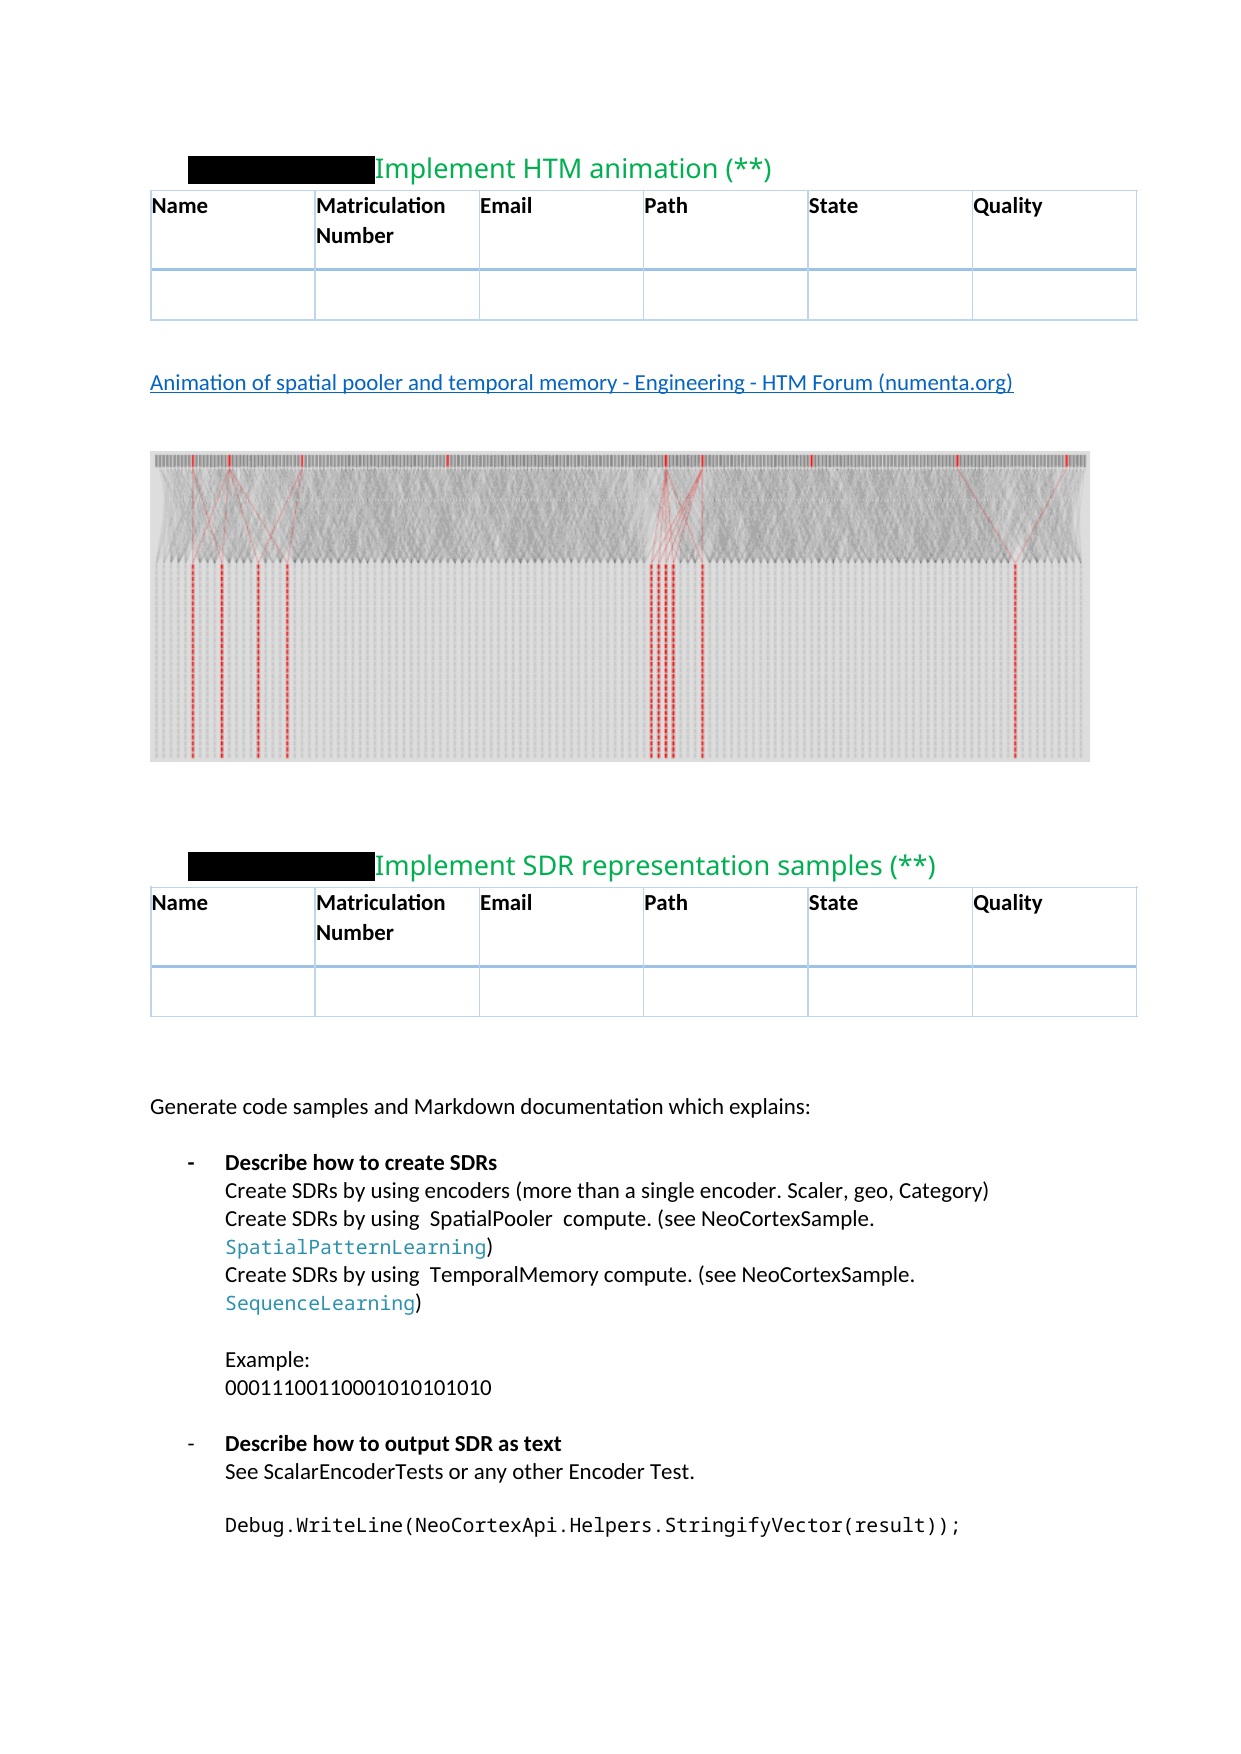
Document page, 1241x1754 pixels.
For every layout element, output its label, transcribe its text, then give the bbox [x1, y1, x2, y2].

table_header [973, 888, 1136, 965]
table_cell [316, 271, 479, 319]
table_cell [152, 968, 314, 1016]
text Implement HTM animation (**) [187, 150, 1090, 187]
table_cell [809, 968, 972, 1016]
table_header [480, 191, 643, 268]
list Create SDRs by using TemporalMemory compute. (see NeoCortexSample. SequenceLearning) [225, 1261, 1090, 1317]
text Animation of spatial pooler and temporal memory - Engineering - HTM Forum (numenta.org) [150, 368, 1090, 396]
list Debug.WriteLine(NeoCortexApi.Helpers.StringifyVector(result)); [225, 1485, 1090, 1539]
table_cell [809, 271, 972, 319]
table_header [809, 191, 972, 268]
list Create SDRs by using SpatialPooler compute. (see NeoCortexSample. SpatialPatternLearning) [225, 1204, 1090, 1261]
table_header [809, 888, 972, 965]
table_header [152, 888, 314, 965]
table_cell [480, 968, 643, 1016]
list Describe how to output SDR as text See ScalarEncoderTests or any other Encoder Test. [187, 1429, 1090, 1485]
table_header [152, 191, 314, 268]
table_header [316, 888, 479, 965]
text Generate code samples and Markdown documentation which explains: [150, 1092, 1090, 1120]
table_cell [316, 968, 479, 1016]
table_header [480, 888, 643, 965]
list Describe how to create SDRs [187, 1148, 1090, 1176]
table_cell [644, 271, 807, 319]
list Create SDRs by using encoders (more than a single encoder. Scaler, geo, Category) [225, 1176, 1090, 1204]
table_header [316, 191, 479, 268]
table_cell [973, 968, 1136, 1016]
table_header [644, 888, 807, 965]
text Example: 00011100110001010101010 [225, 1345, 1090, 1401]
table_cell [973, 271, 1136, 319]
text Implement SDR representation samples (**) [187, 847, 1090, 883]
picture [150, 451, 1091, 762]
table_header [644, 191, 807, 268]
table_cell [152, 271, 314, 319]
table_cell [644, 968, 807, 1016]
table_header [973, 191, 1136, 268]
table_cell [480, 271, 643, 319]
